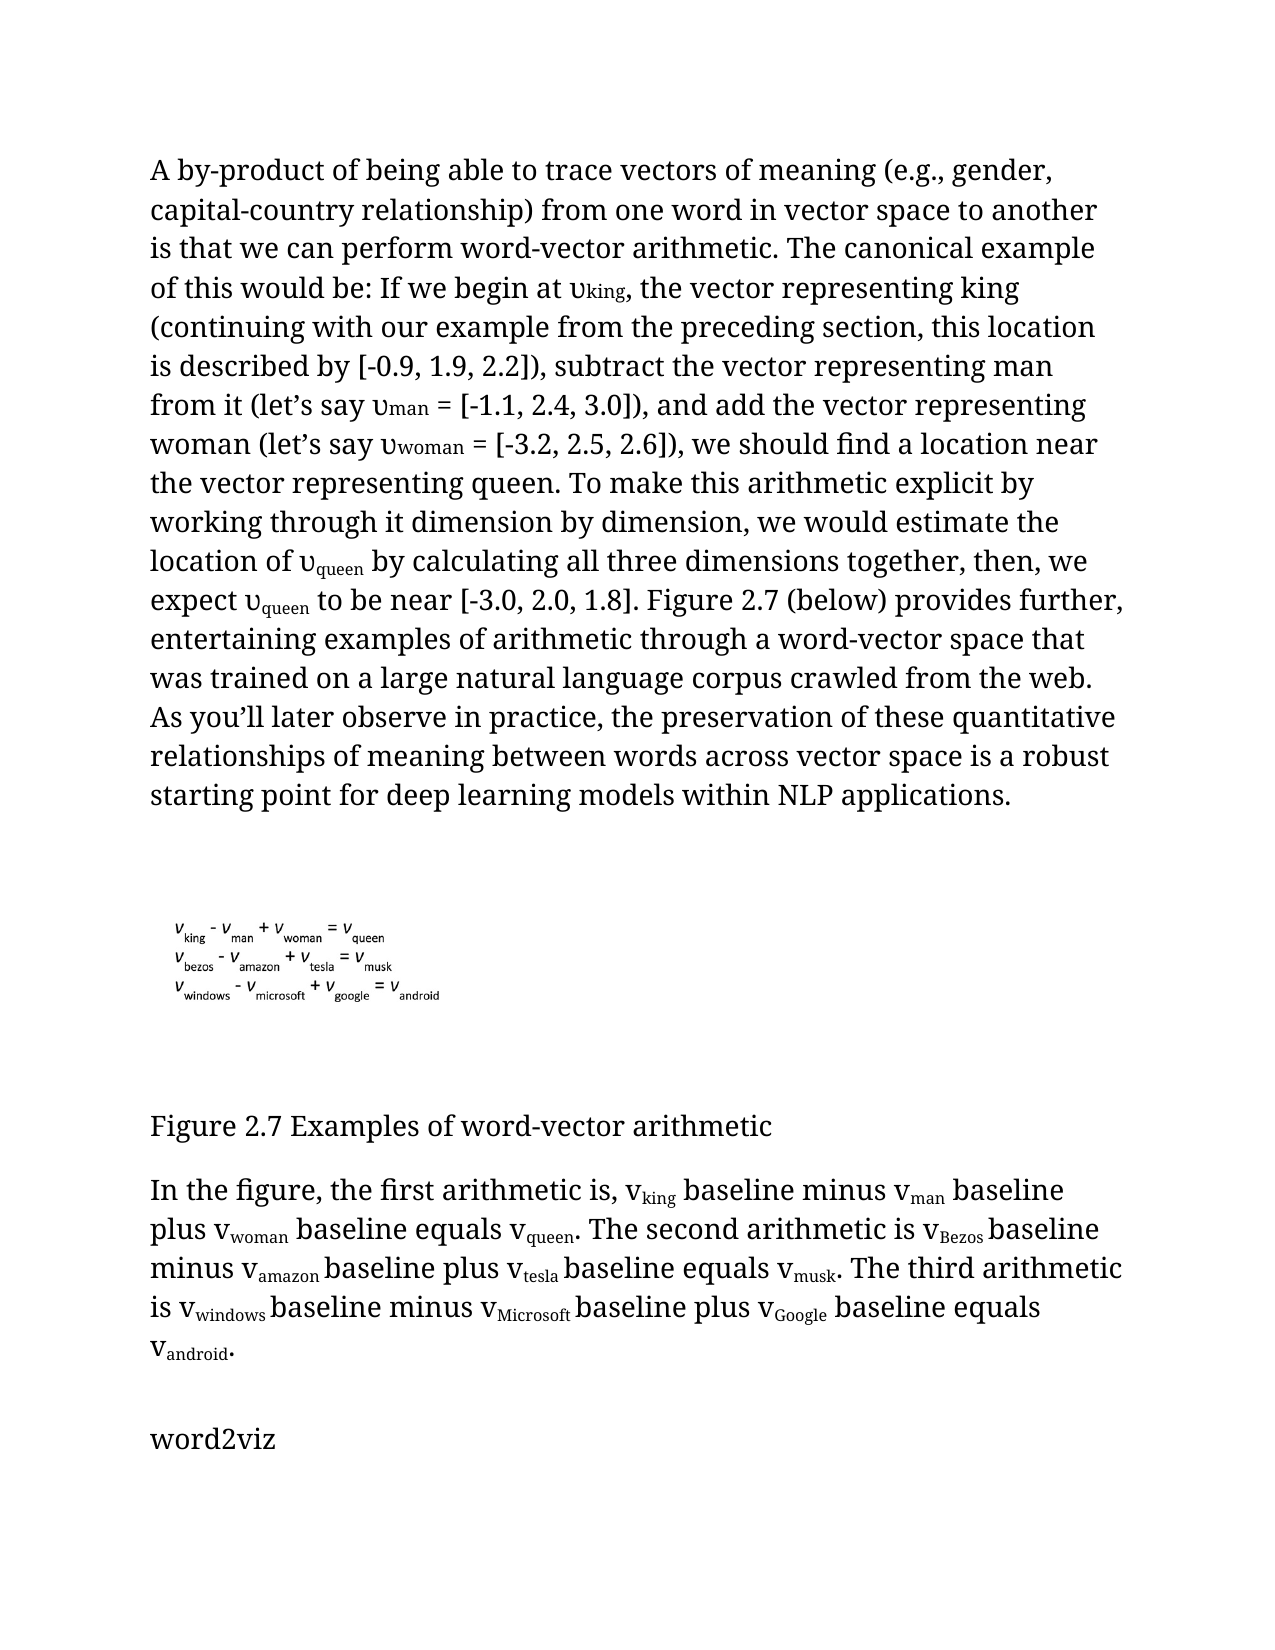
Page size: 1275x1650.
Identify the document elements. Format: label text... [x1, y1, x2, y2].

text A by-product of being able to trace vectors of meaning (e.g., gender, capital-country relationship) from one word in vector space to another is that we can perform word-vector arithmetic. The canonical example of this would be: If we begin at υking, the vector representing king (continuing with our example from the preceding section, this location is described by [-0.9, 1.9, 2.2]), subtract the vector representing man from it (let’s say υman = [-1.1, 2.4, 3.0]), and add the vector representing woman (let’s say υwoman = [-3.2, 2.5, 2.6]), we should find a location near the vector representing queen. To make this arithmetic explicit by working through it dimension by dimension, we would estimate the location of υqueen by calculating all three dimensions together, then, we expect υqueen to be near [-3.0, 2.0, 1.8]. Figure 2.7 (below) provides further, entertaining examples of arithmetic through a word-vector space that was trained on a large natural language corpus crawled from the web. As you’ll later observe in practice, the preservation of these quantitative relationships of meaning between words across vector space is a robust starting point for deep learning models within NLP applications. [150, 150, 1125, 814]
picture [150, 903, 446, 1017]
text word2viz [150, 1419, 1125, 1458]
text Figure 2.7 Examples of word-vector arithmetic [150, 1106, 1125, 1145]
text In the figure, the first arithmetic is, vking baseline minus vman baseline plus vwoman baseline equals vqueen. The second arithmetic is vBezos baseline minus vamazon baseline plus vtesla baseline equals vmusk. The third arithmetic is vwindows baseline minus vMicrosoft baseline plus vGoogle baseline equals vandroid. [150, 1170, 1125, 1365]
